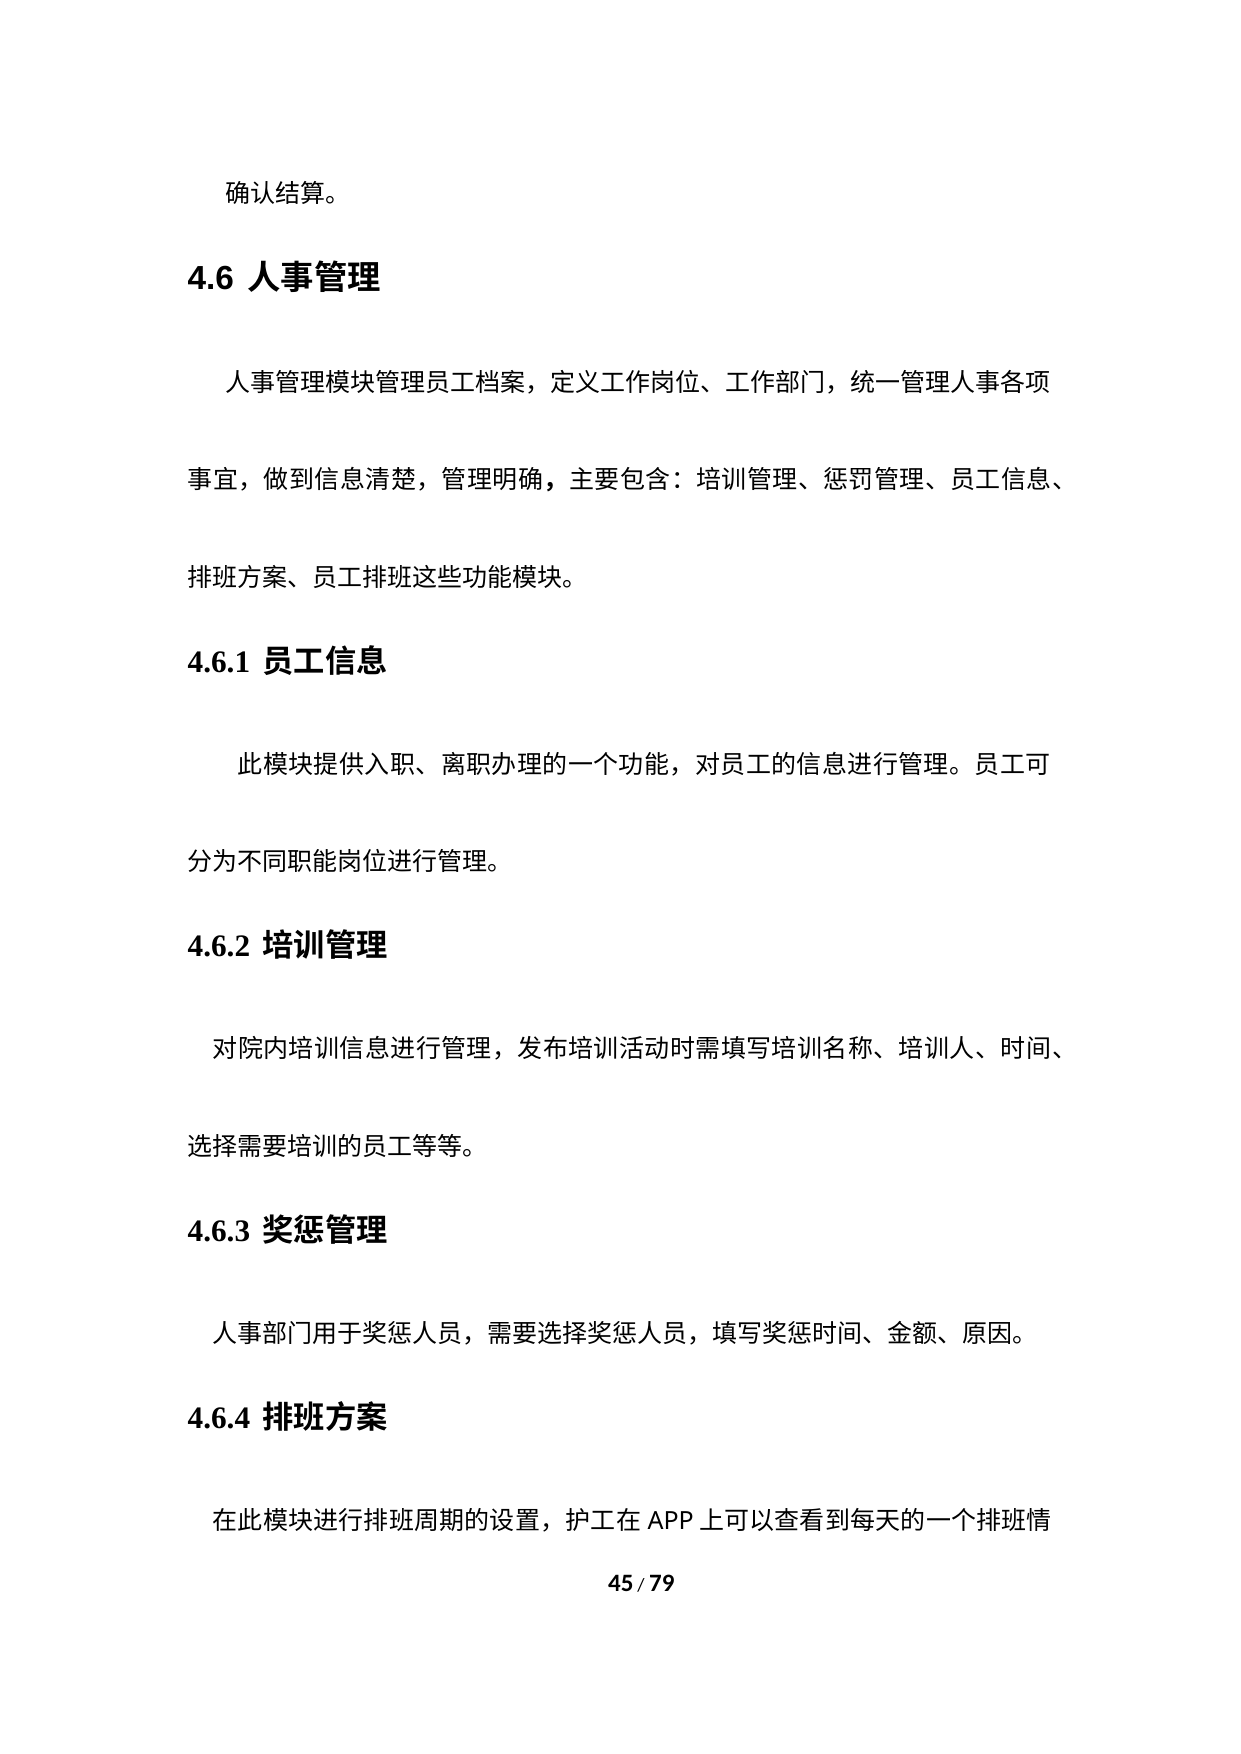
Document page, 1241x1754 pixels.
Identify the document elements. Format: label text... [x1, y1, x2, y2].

text 此模块提供入职、离职办理的一个功能，对员工的信息进行管理。员工可分为不同职能岗位进行管理。 [187, 730, 1053, 892]
subtitle 排班方案 [187, 1382, 1053, 1447]
text 人事部门用于奖惩人员，需要选择奖惩人员，填写奖惩时间、金额、原因。 [187, 1299, 1053, 1364]
text 对院内培训信息进行管理，发布培训活动时需填写培训名称、培训人、时间、选择需要培训的员工等等。 [187, 1014, 1053, 1177]
subtitle 培训管理 [187, 911, 1053, 976]
text 确认结算。 [225, 159, 1053, 224]
subtitle 员工信息 [187, 626, 1053, 691]
subtitle 人事管理 [187, 243, 1053, 308]
subtitle 奖惩管理 [187, 1195, 1053, 1260]
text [187, 1486, 1053, 1551]
text 人事管理模块管理员工档案，定义工作岗位、工作部门，统一管理人事各项事宜，做到信息清楚，管理明确，主要包含：培训管理、惩罚管理、员工信息、排班方案、员工排班这些功能模块。 [187, 348, 1053, 608]
